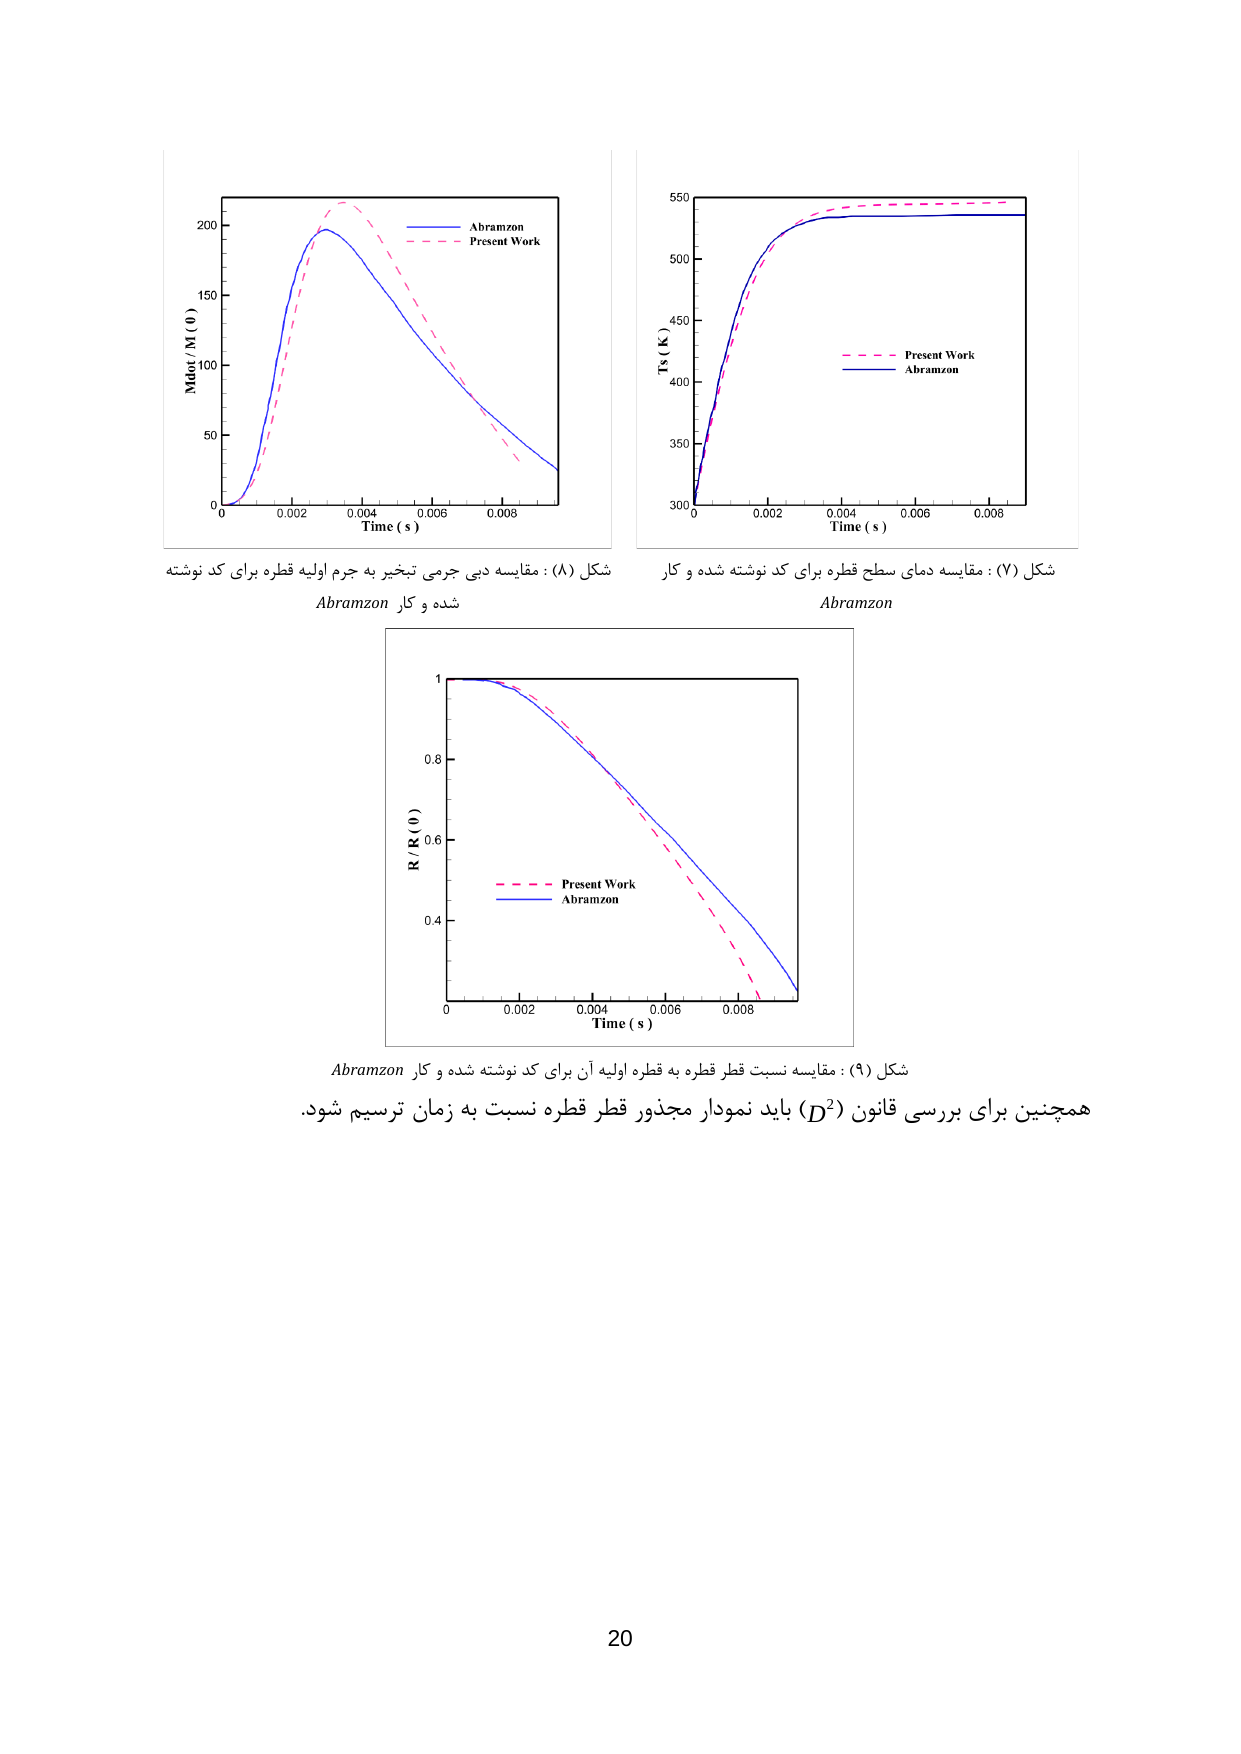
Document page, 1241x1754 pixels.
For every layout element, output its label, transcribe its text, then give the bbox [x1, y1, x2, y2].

table_header [626, 150, 1089, 562]
picture [163, 150, 612, 549]
text همچنین برای بررسی قانون () باید نمودار مجذور قطر قطره نسبت به زمان ترسیم شود. [150, 1095, 1090, 1127]
table_cell [150, 629, 1089, 1059]
picture [636, 150, 1079, 549]
table_cell شکل (7) : مقایسه دمای سطح قطره برای کد نوشته شده و کار Abramzon [626, 562, 1089, 629]
table_header [150, 150, 626, 562]
table_cell شکل (8) : مقایسه دبی جرمی تبخیر به جرم اولیه قطره برای کد نوشته شده و کار Abramzon [150, 562, 626, 629]
picture [385, 628, 854, 1047]
table_cell شکل (9) : مقایسه نسبت قطر قطره به قطره اولیه آن برای کد نوشته شده و کار Abramzon [150, 1059, 1089, 1095]
